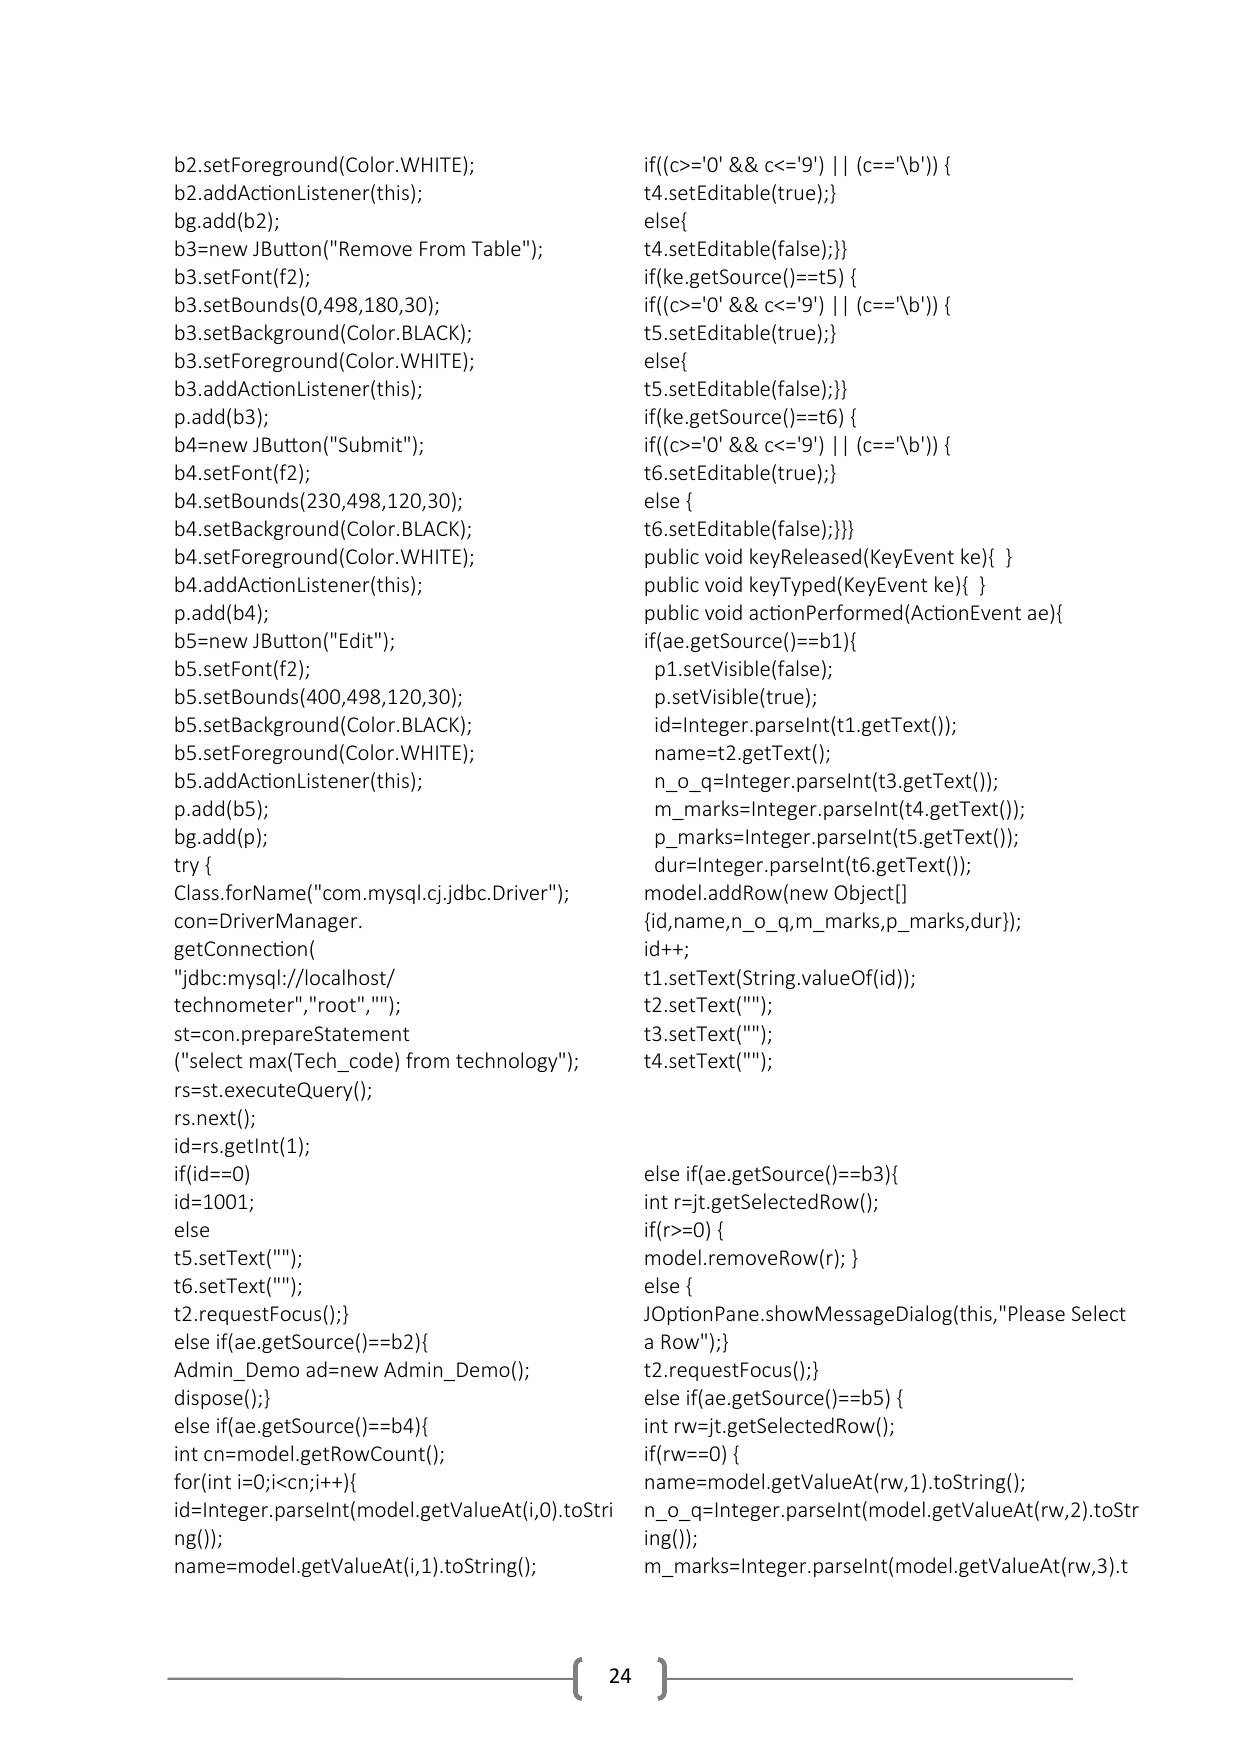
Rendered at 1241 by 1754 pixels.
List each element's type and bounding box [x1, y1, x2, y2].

table_header [633, 150, 1152, 1579]
table_header [163, 150, 632, 1579]
